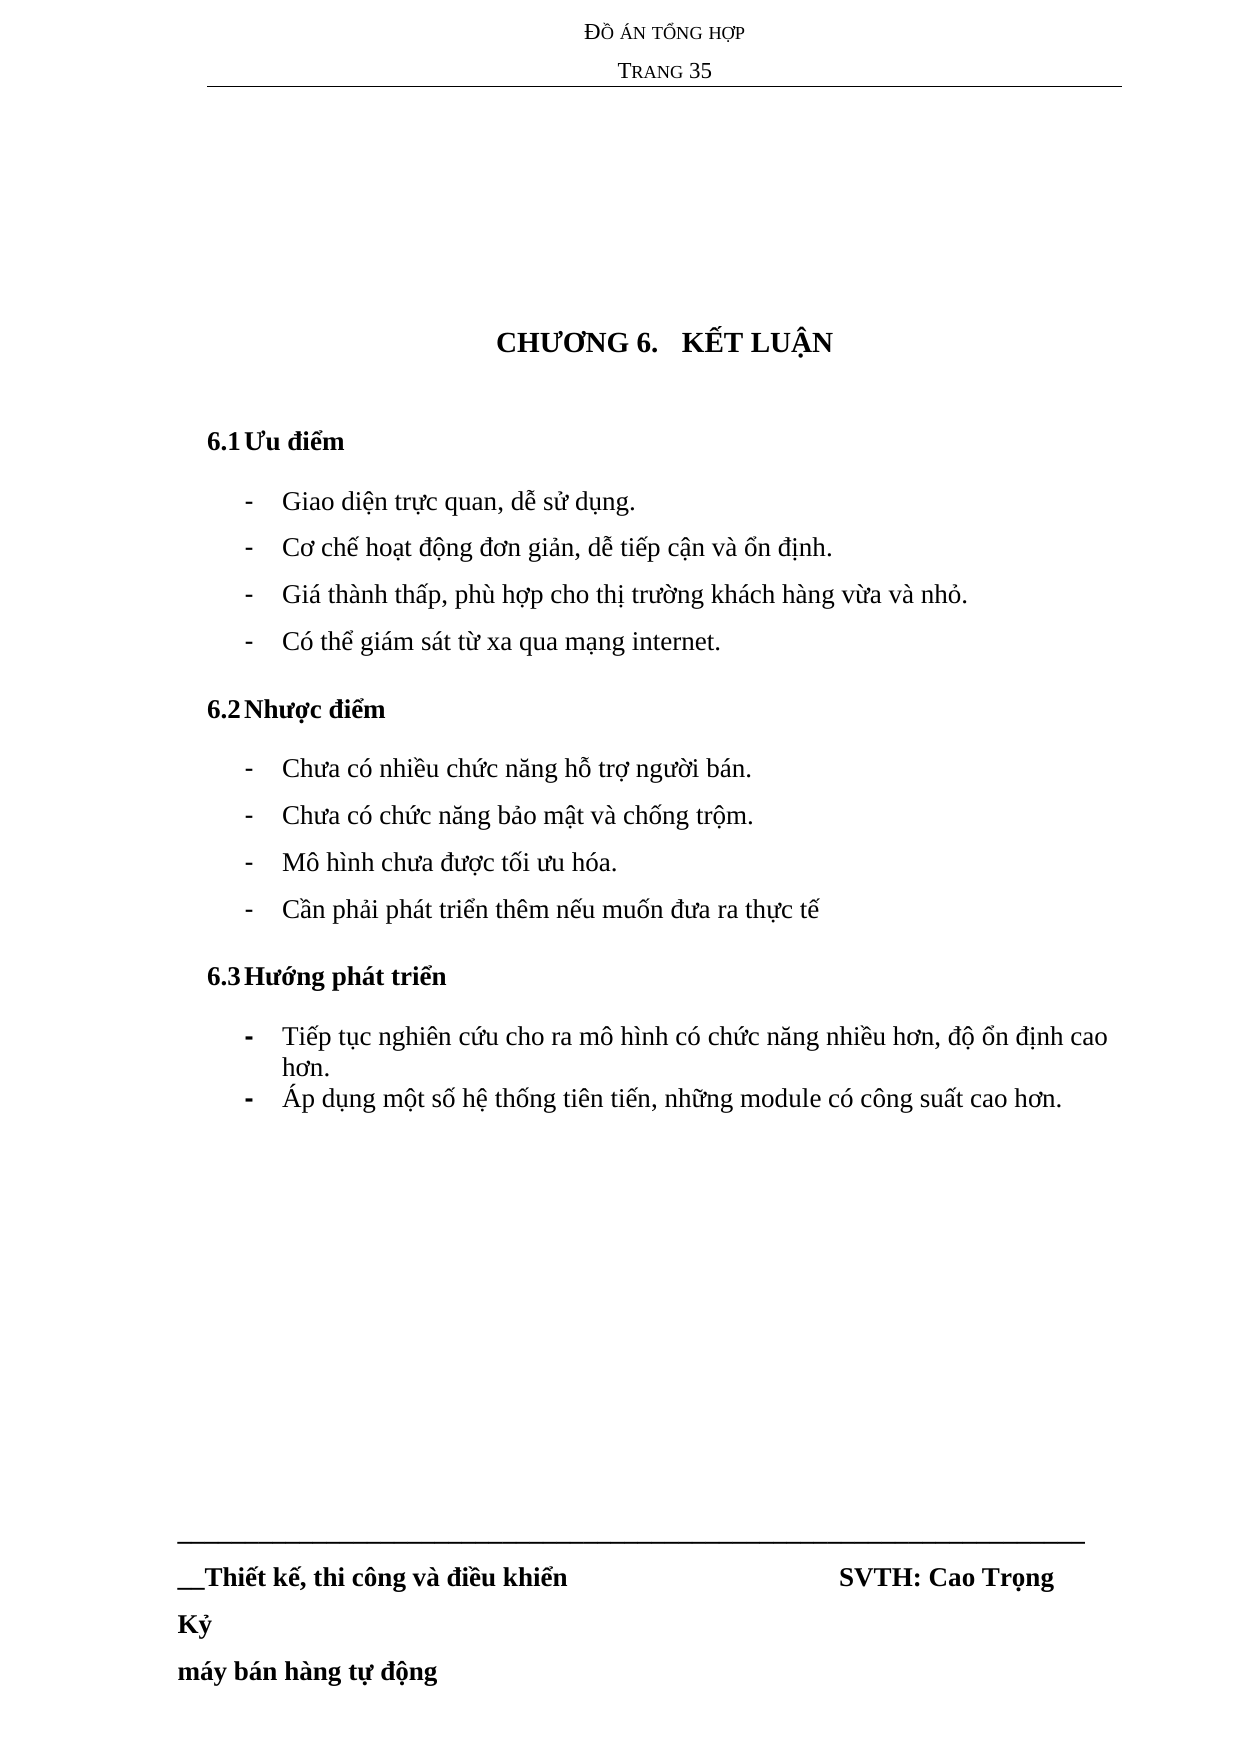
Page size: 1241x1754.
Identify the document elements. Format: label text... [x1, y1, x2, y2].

list Giá thành thấp, phù hợp cho thị trường khách hàng vừa và nhỏ. [244, 578, 1122, 609]
list Có thể giám sát từ xa qua mạng internet. [244, 625, 1122, 656]
list Cơ chế hoạt động đơn giản, dễ tiếp cận và ổn định. [244, 531, 1122, 563]
list Giao diện trực quan, dễ sử dụng. [244, 484, 1122, 516]
list Chưa có chức năng bảo mật và chống trộm. [244, 799, 1122, 830]
list Tiếp tục nghiên cứu cho ra mô hình có chức năng nhiều hơn, độ ổn định cao hơn. [244, 1019, 1122, 1082]
subtitle KẾT LUẬN [207, 325, 1122, 359]
subtitle Hướng phát triển [207, 960, 1122, 992]
list Chưa có nhiều chức năng hỗ trợ người bán. [244, 752, 1122, 783]
list Mô hình chưa được tối ưu hóa. [244, 846, 1122, 877]
list Cần phải phát triển thêm nếu muốn đưa ra thực tế [244, 893, 1122, 924]
subtitle Ưu điểm [207, 425, 1122, 457]
list Áp dụng một số hệ thống tiên tiến, những module có công suất cao hơn. [244, 1082, 1122, 1113]
subtitle Nhược điểm [207, 693, 1122, 724]
